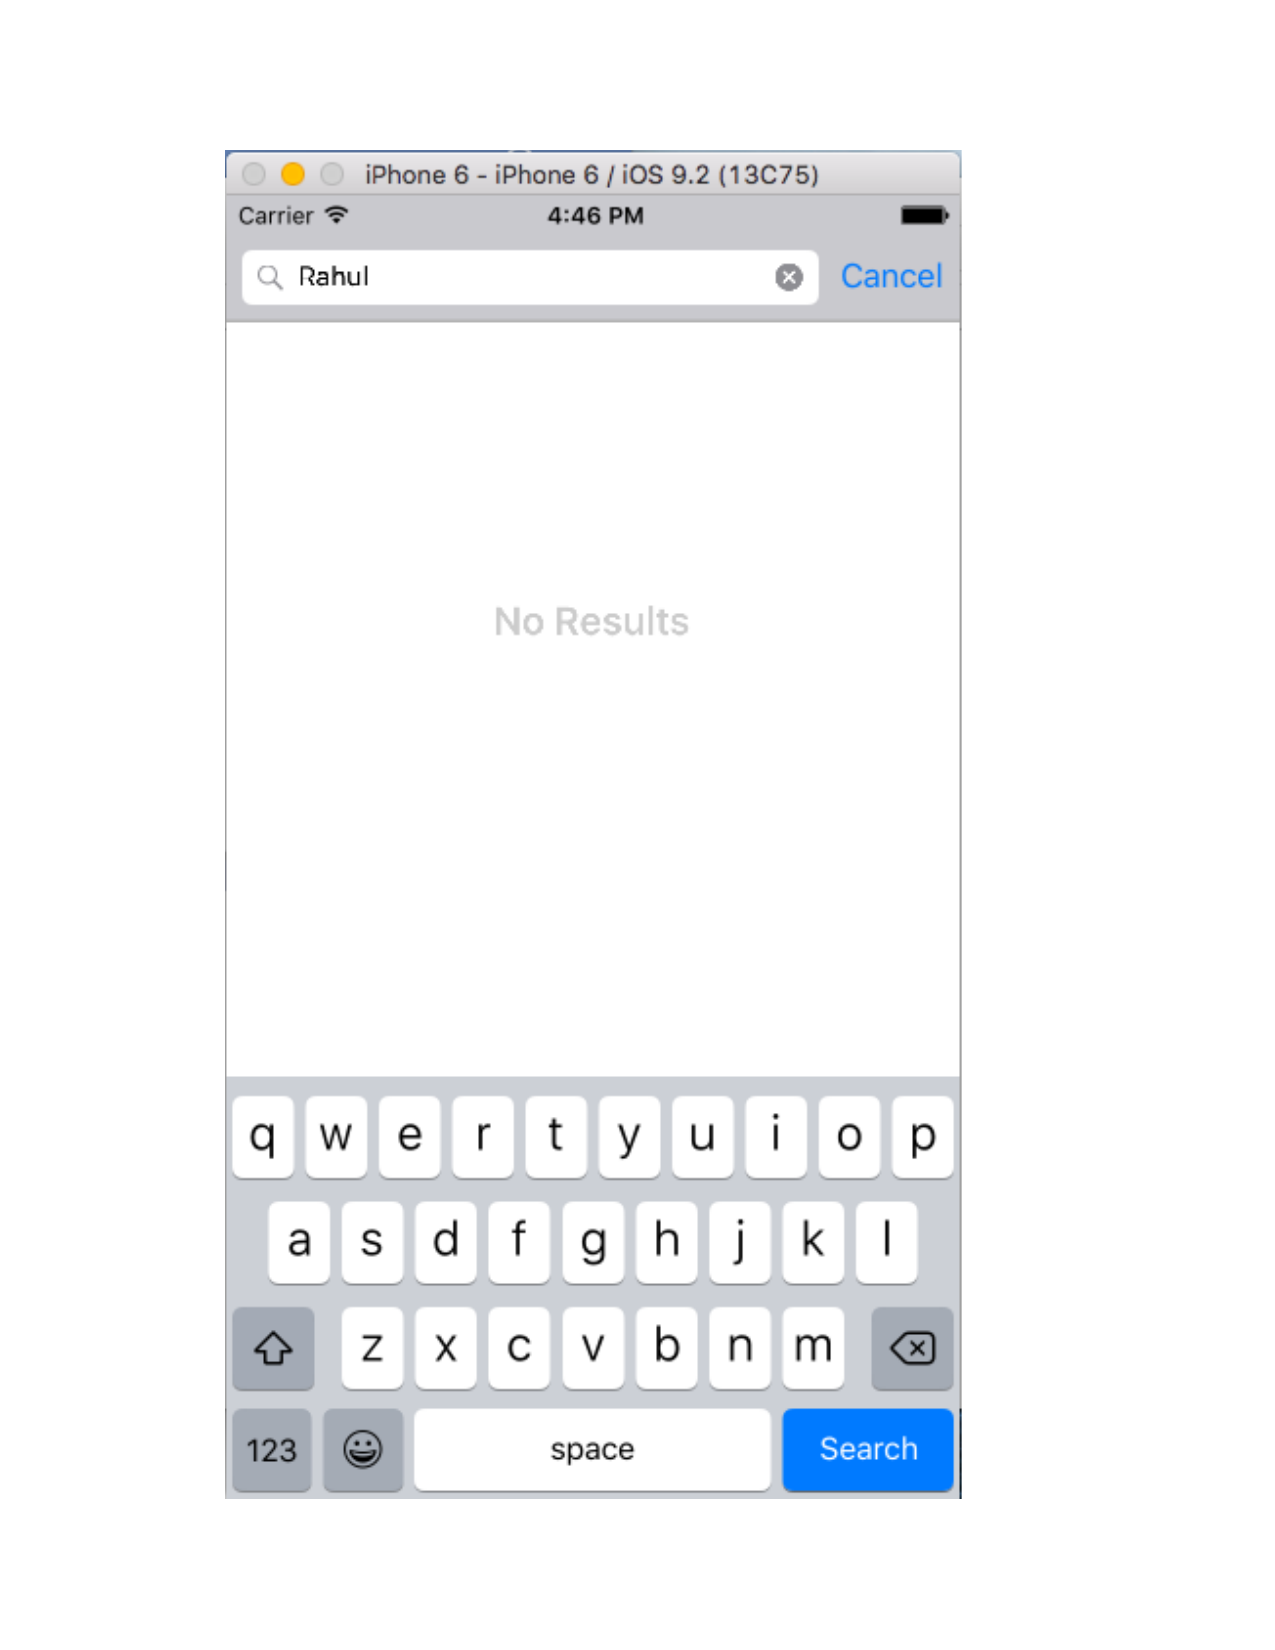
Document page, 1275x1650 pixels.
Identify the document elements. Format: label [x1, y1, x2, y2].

picture [225, 150, 962, 1499]
